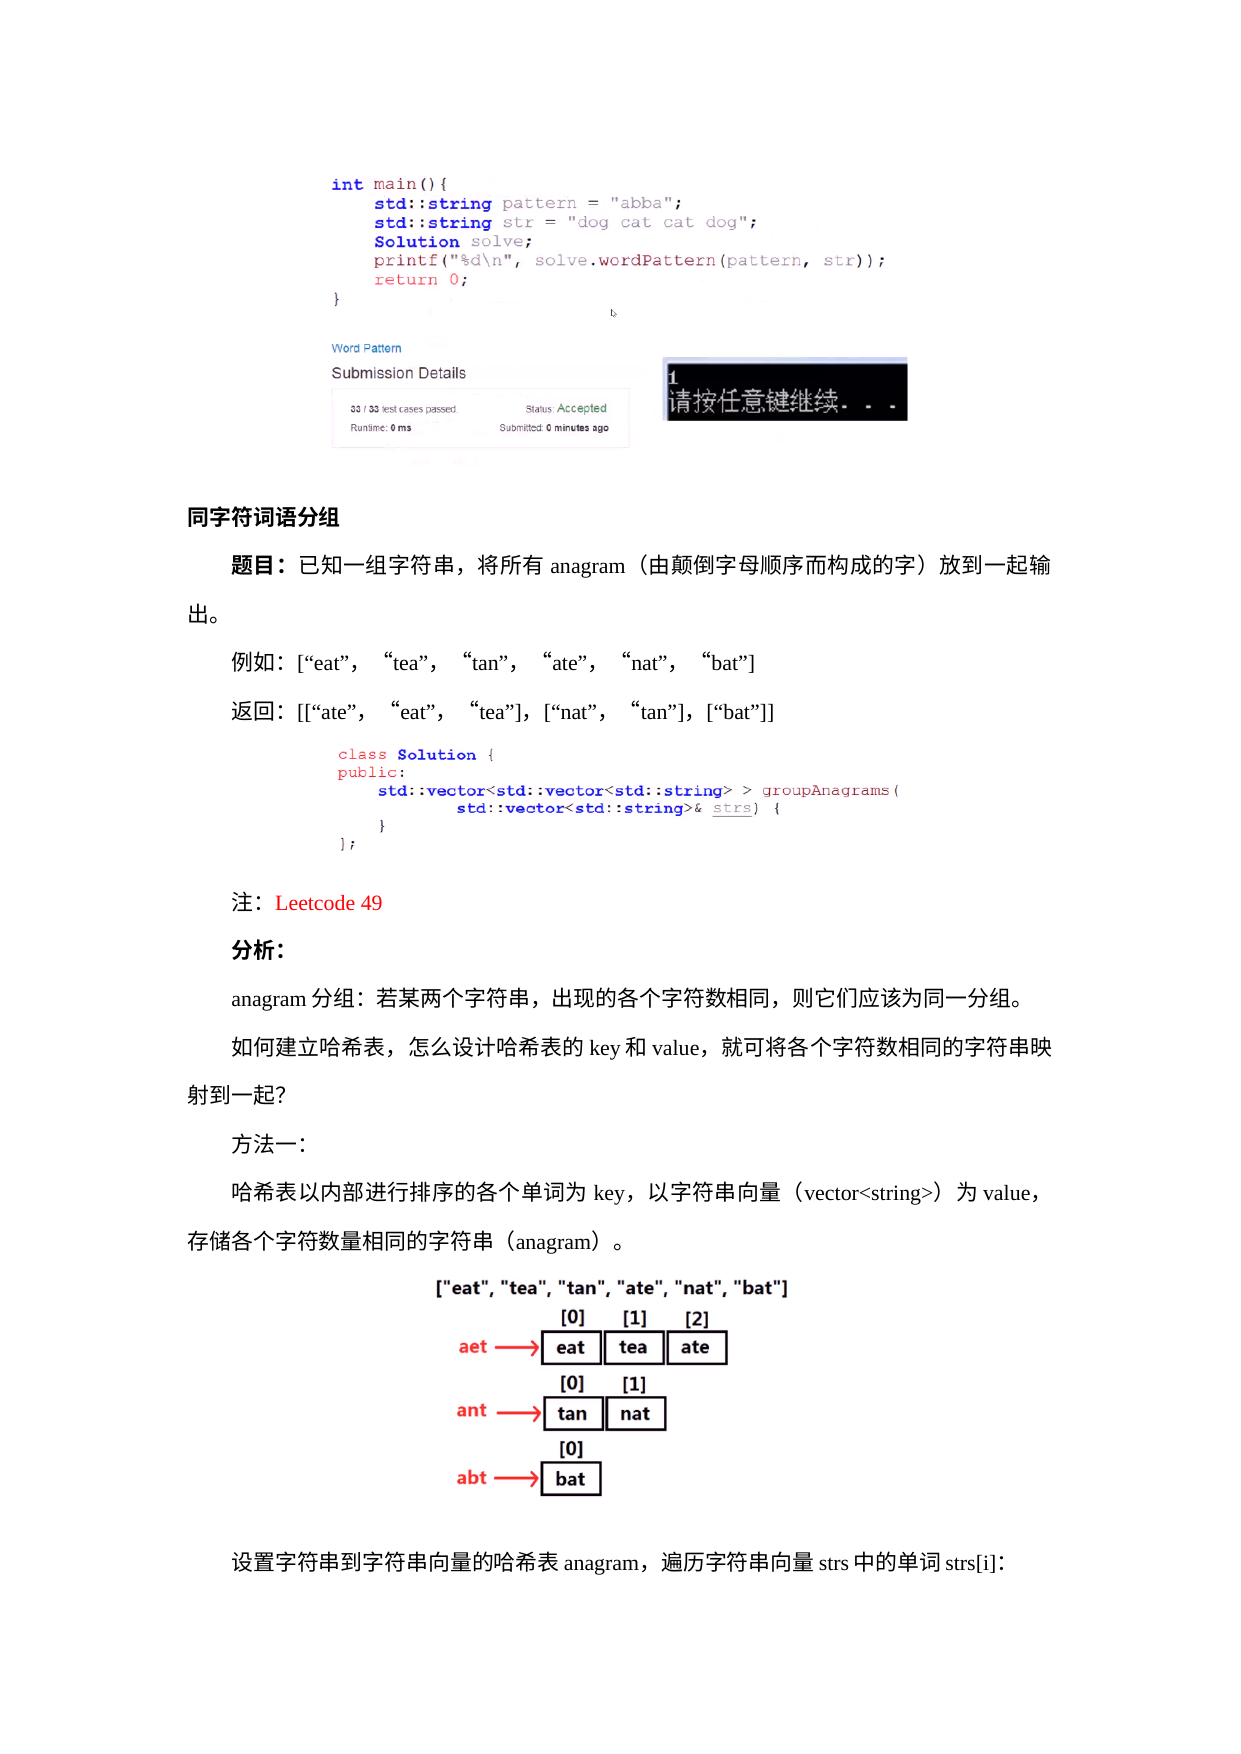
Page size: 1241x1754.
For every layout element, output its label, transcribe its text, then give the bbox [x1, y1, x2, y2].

text anagram分组：若某两个字符串，出现的各个字符数相同，则它们应该为同一分组。 [187, 981, 1053, 1013]
text 题目：已知一组字符串，将所有anagram（由颠倒字母顺序而构成的字）放到一起输出。 [187, 548, 1053, 629]
text 分析： [187, 933, 1053, 965]
text 哈希表以内部进行排序的各个单词为key，以字符串向量（vector<string>）为value，存储各个字符数量相同的字符串（anagram）。 [187, 1175, 1053, 1256]
picture [427, 1271, 814, 1503]
picture [329, 741, 911, 859]
text 设置字符串到字符串向量的哈希表anagram，遍历字符串向量strs中的单词strs[i]： [187, 1544, 1053, 1577]
text 方法一： [187, 1126, 1053, 1159]
subtitle 同字符词语分组 [187, 499, 1053, 532]
text 如何建立哈希表，怎么设计哈希表的key和value，就可将各个字符数相同的字符串映射到一起？ [187, 1029, 1053, 1111]
text 注：Leetcode 49 [187, 884, 1053, 917]
text 返回：[[“ate”，“eat”，“tea”]，[“nat”，“tan”]，[“bat”]] [187, 693, 1053, 726]
picture [312, 162, 928, 466]
text 例如：[“eat”，“tea”，“tan”，“ate”，“nat”，“bat”] [187, 645, 1053, 677]
